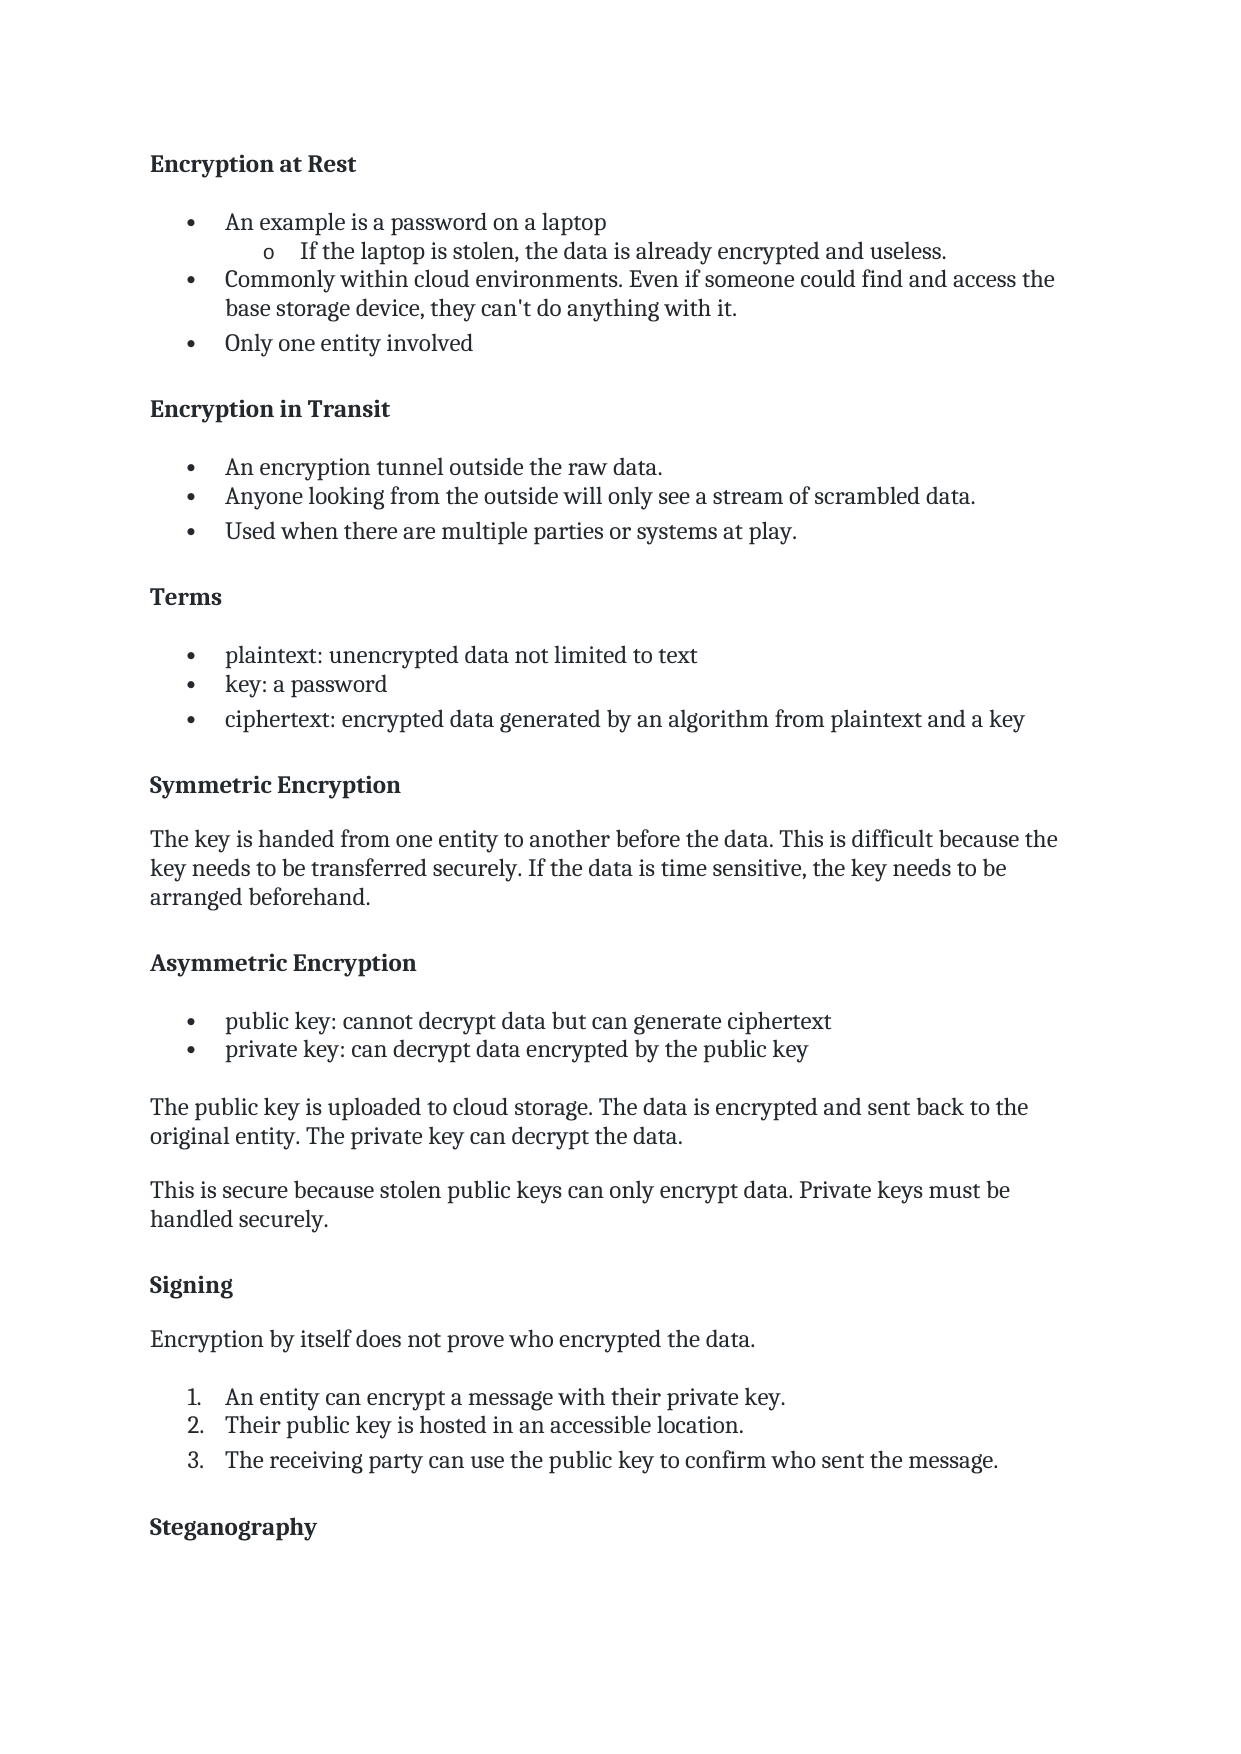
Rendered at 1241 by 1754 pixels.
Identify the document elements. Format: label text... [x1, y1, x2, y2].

text Encryption in Transit [150, 395, 1090, 424]
list Their public key is hosted in an accessible location. [187, 1411, 1090, 1440]
list Anyone looking from the outside will only see a stream of scrambled data. [187, 482, 1090, 511]
text Terms [150, 583, 1090, 612]
text The key is handed from one entity to another before the data. This is difficult because the key needs to be transferred securely. If the data is time sensitive, the key needs to be arranged beforehand. [150, 825, 1090, 911]
list The receiving party can use the public key to confirm who sent the message. [187, 1446, 1090, 1475]
list private key: can decrypt data encrypted by the public key [187, 1035, 1090, 1064]
list Used when there are multiple parties or systems at play. [187, 517, 1090, 546]
text Signing [150, 1271, 1090, 1299]
list An entity can encrypt a message with their private key. [187, 1382, 1090, 1411]
text Steganography [150, 1512, 1090, 1541]
list An example is a password on a laptop [187, 208, 1090, 237]
list An encryption tunnel outside the raw data. [187, 453, 1090, 482]
list Commonly within cloud environments. Even if someone could find and access the base storage device, they can't do anything with it. [187, 265, 1090, 323]
list Only one entity involved [187, 329, 1090, 358]
list ciphertext: encrypted data generated by an algorithm from plaintext and a key [187, 705, 1090, 734]
list plaintext: unencrypted data not limited to text [187, 641, 1090, 670]
text Asymmetric Encryption [150, 949, 1090, 977]
list If the laptop is stolen, the data is already encrypted and useless. [262, 237, 1090, 265]
text Encryption by itself does not prove who encrypted the data. [150, 1324, 1090, 1353]
text Encryption at Rest [150, 150, 1090, 179]
list public key: cannot decrypt data but can generate ciphertext [187, 1007, 1090, 1035]
text The public key is uploaded to cloud storage. The data is encrypted and sent back to the original entity. The private key can decrypt the data. [150, 1093, 1090, 1151]
text This is secure because stolen public keys can only encrypt data. Private keys must be handled securely. [150, 1176, 1090, 1233]
list key: a password [187, 670, 1090, 699]
text Symmetric Encryption [150, 771, 1090, 800]
